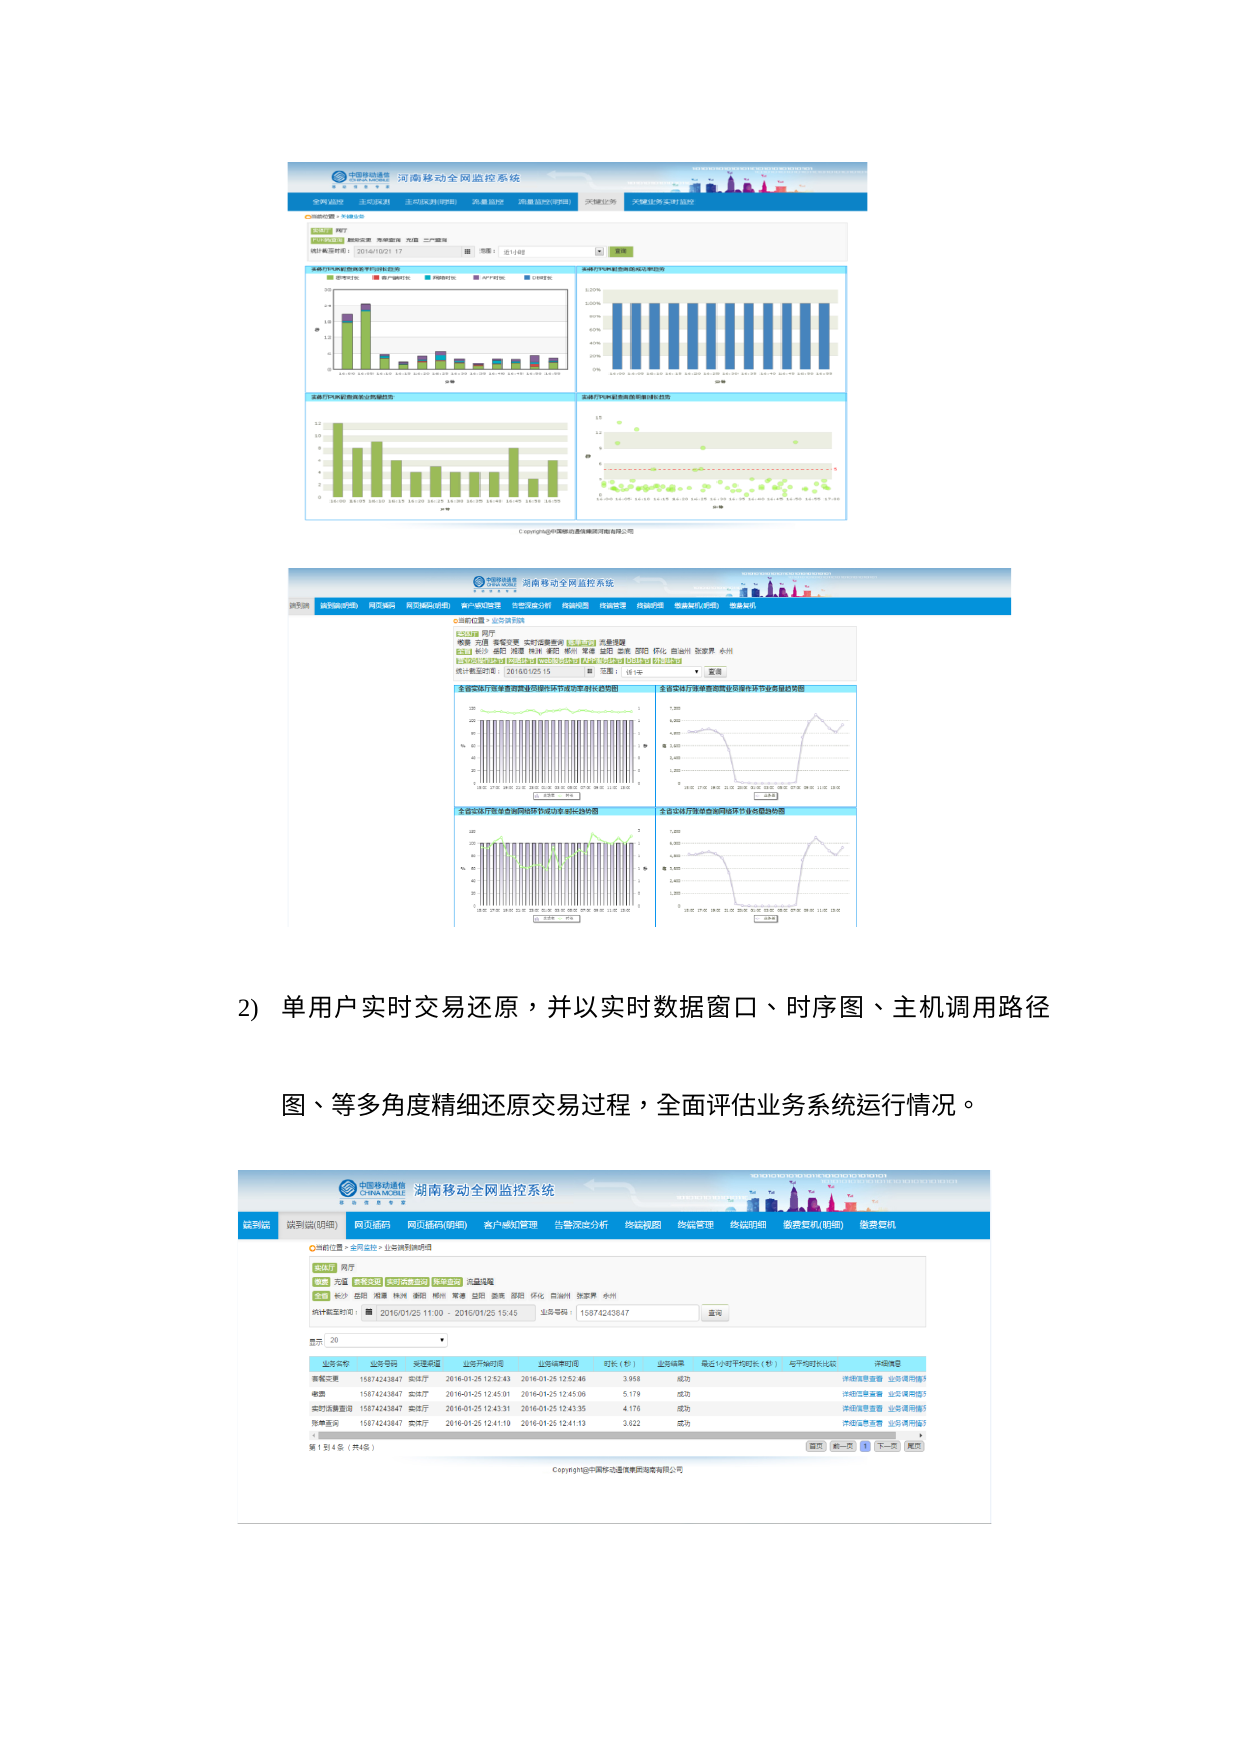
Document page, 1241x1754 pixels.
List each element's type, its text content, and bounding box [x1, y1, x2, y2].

picture [513, 603, 537, 608]
picture [601, 603, 625, 608]
picture [676, 603, 693, 608]
picture [370, 603, 394, 608]
picture [563, 603, 588, 608]
picture [237, 1170, 992, 1524]
picture [436, 603, 447, 607]
picture [543, 603, 551, 608]
picture [702, 603, 718, 608]
list 单用户实时交易还原，并以实时数据窗口、时序图、主机调用路径图、等多角度精细还原交易过程，全面评估业务系统运行情况。 [238, 974, 1053, 1137]
picture [462, 603, 492, 608]
picture [407, 603, 431, 608]
picture [731, 603, 754, 608]
picture [254, 1222, 269, 1228]
picture [287, 162, 868, 538]
picture [638, 603, 663, 608]
picture [287, 568, 1012, 927]
picture [244, 1222, 251, 1228]
picture [321, 603, 357, 608]
